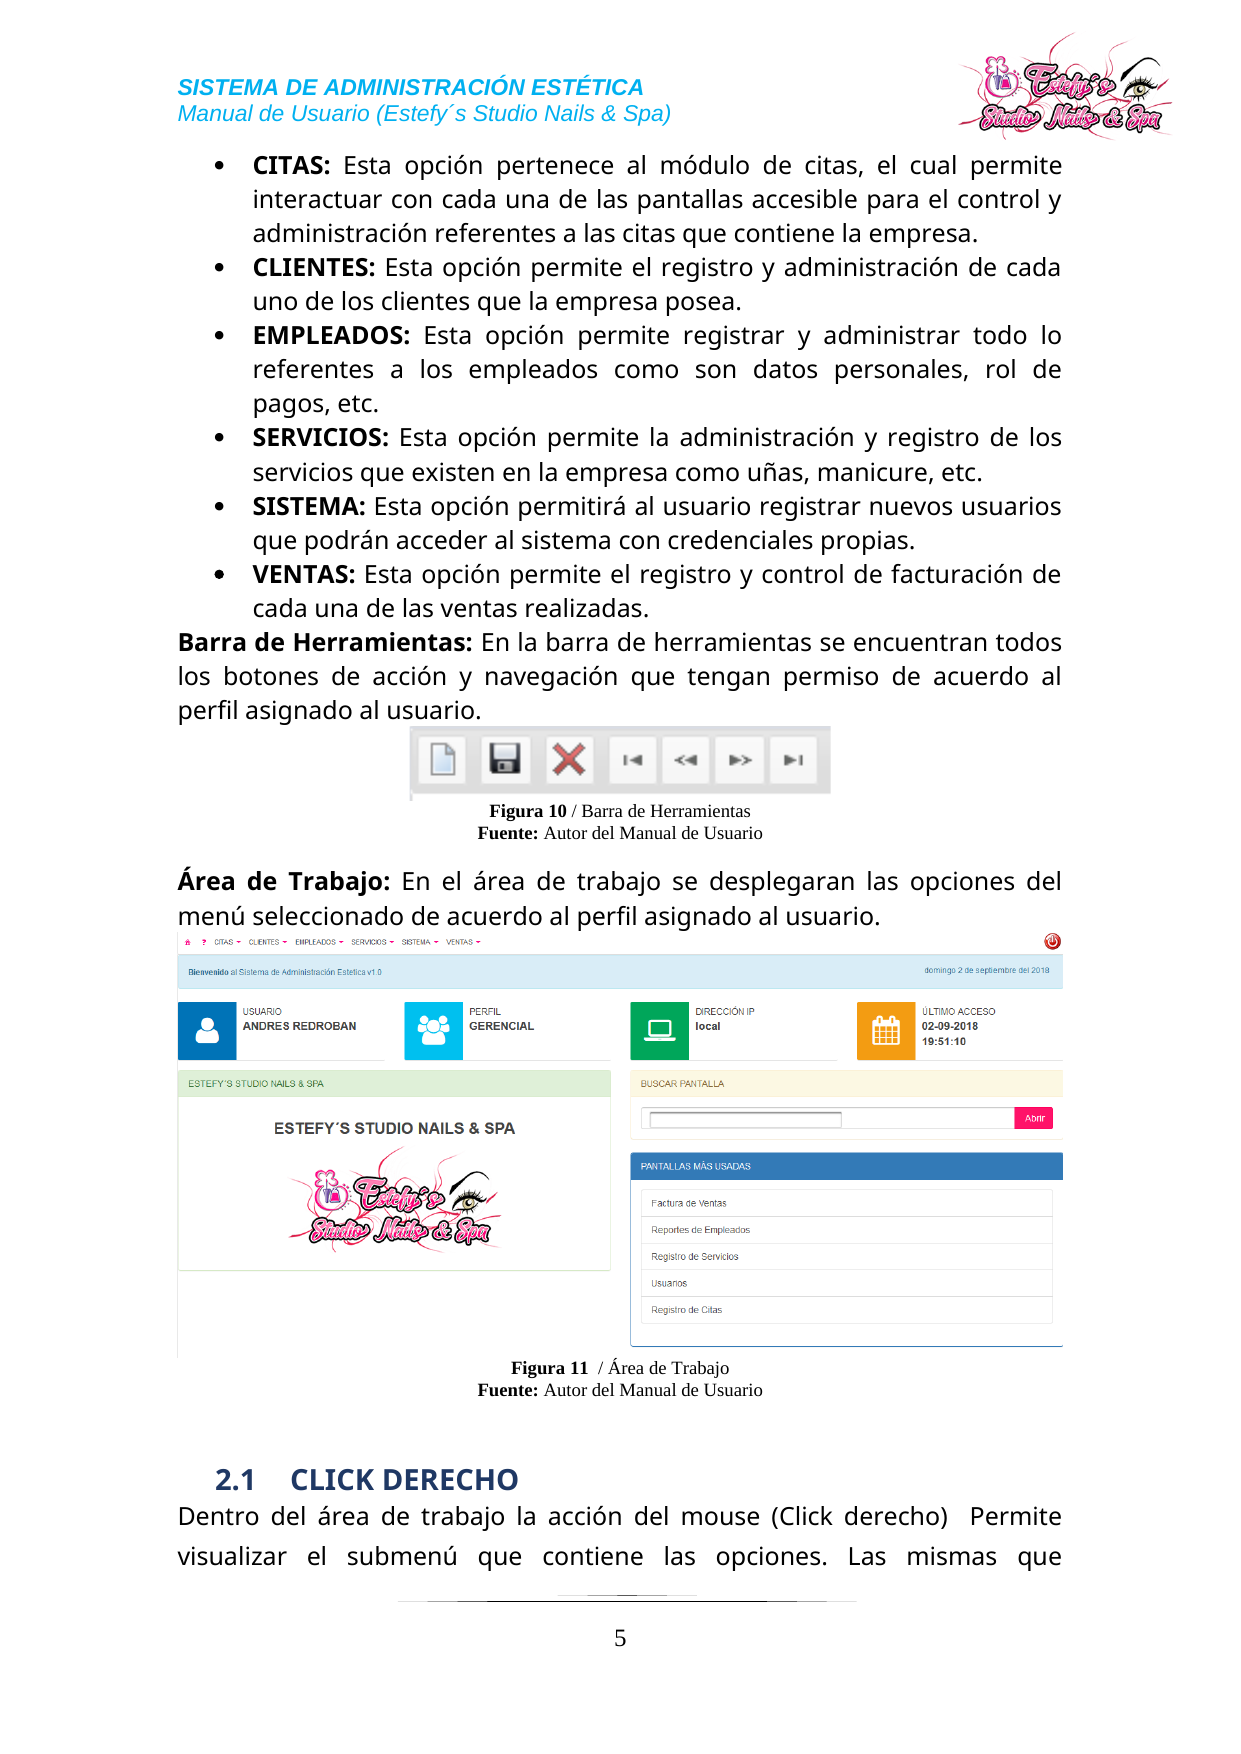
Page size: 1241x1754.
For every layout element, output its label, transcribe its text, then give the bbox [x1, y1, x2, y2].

list SISTEMA: Esta opción permitirá al usuario registrar nuevos usuarios que podrán acceder al sistema con credenciales propias. [215, 488, 1063, 556]
list EMPLEADOS: Esta opción permite registrar y administrar todo lo referentes a los empleados como son datos personales, rol de pagos, etc. [215, 318, 1063, 420]
list SERVICIOS: Esta opción permite la administración y registro de los servicios que existen en la empresa como uñas, manicure, etc. [215, 420, 1063, 488]
list CITAS: Esta opción pertenece al módulo de citas, el cual permite interactuar con cada una de las pantallas accesible para el control y administración referentes a las citas que contiene la empresa. [215, 148, 1063, 250]
text Figura 11 / Área de Trabajo Fuente: Autor del Manual de Usuario [177, 1358, 1063, 1400]
text Área de Trabajo: En el área de trabajo se desplegaran las opciones del menú seleccionado de acuerdo al perfil asignado al usuario. [177, 864, 1063, 932]
picture [177, 932, 1063, 1358]
subtitle CLICK DERECHO [215, 1459, 1063, 1499]
text Barra de Herramientas: En la barra de herramientas se encuentran todos los botones de acción y navegación que tengan permiso de acuerdo al perfil asignado al usuario. [177, 624, 1063, 727]
list VENTAS: Esta opción permite el registro y control de facturación de cada una de las ventas realizadas. [215, 556, 1063, 624]
picture [409, 726, 831, 801]
text Figura 10 / Barra de Herramientas Fuente: Autor del Manual de Usuario [177, 800, 1063, 843]
list CLIENTES: Esta opción permite el registro y administración de cada uno de los clientes que la empresa posea. [215, 250, 1063, 318]
picture [957, 29, 1173, 141]
